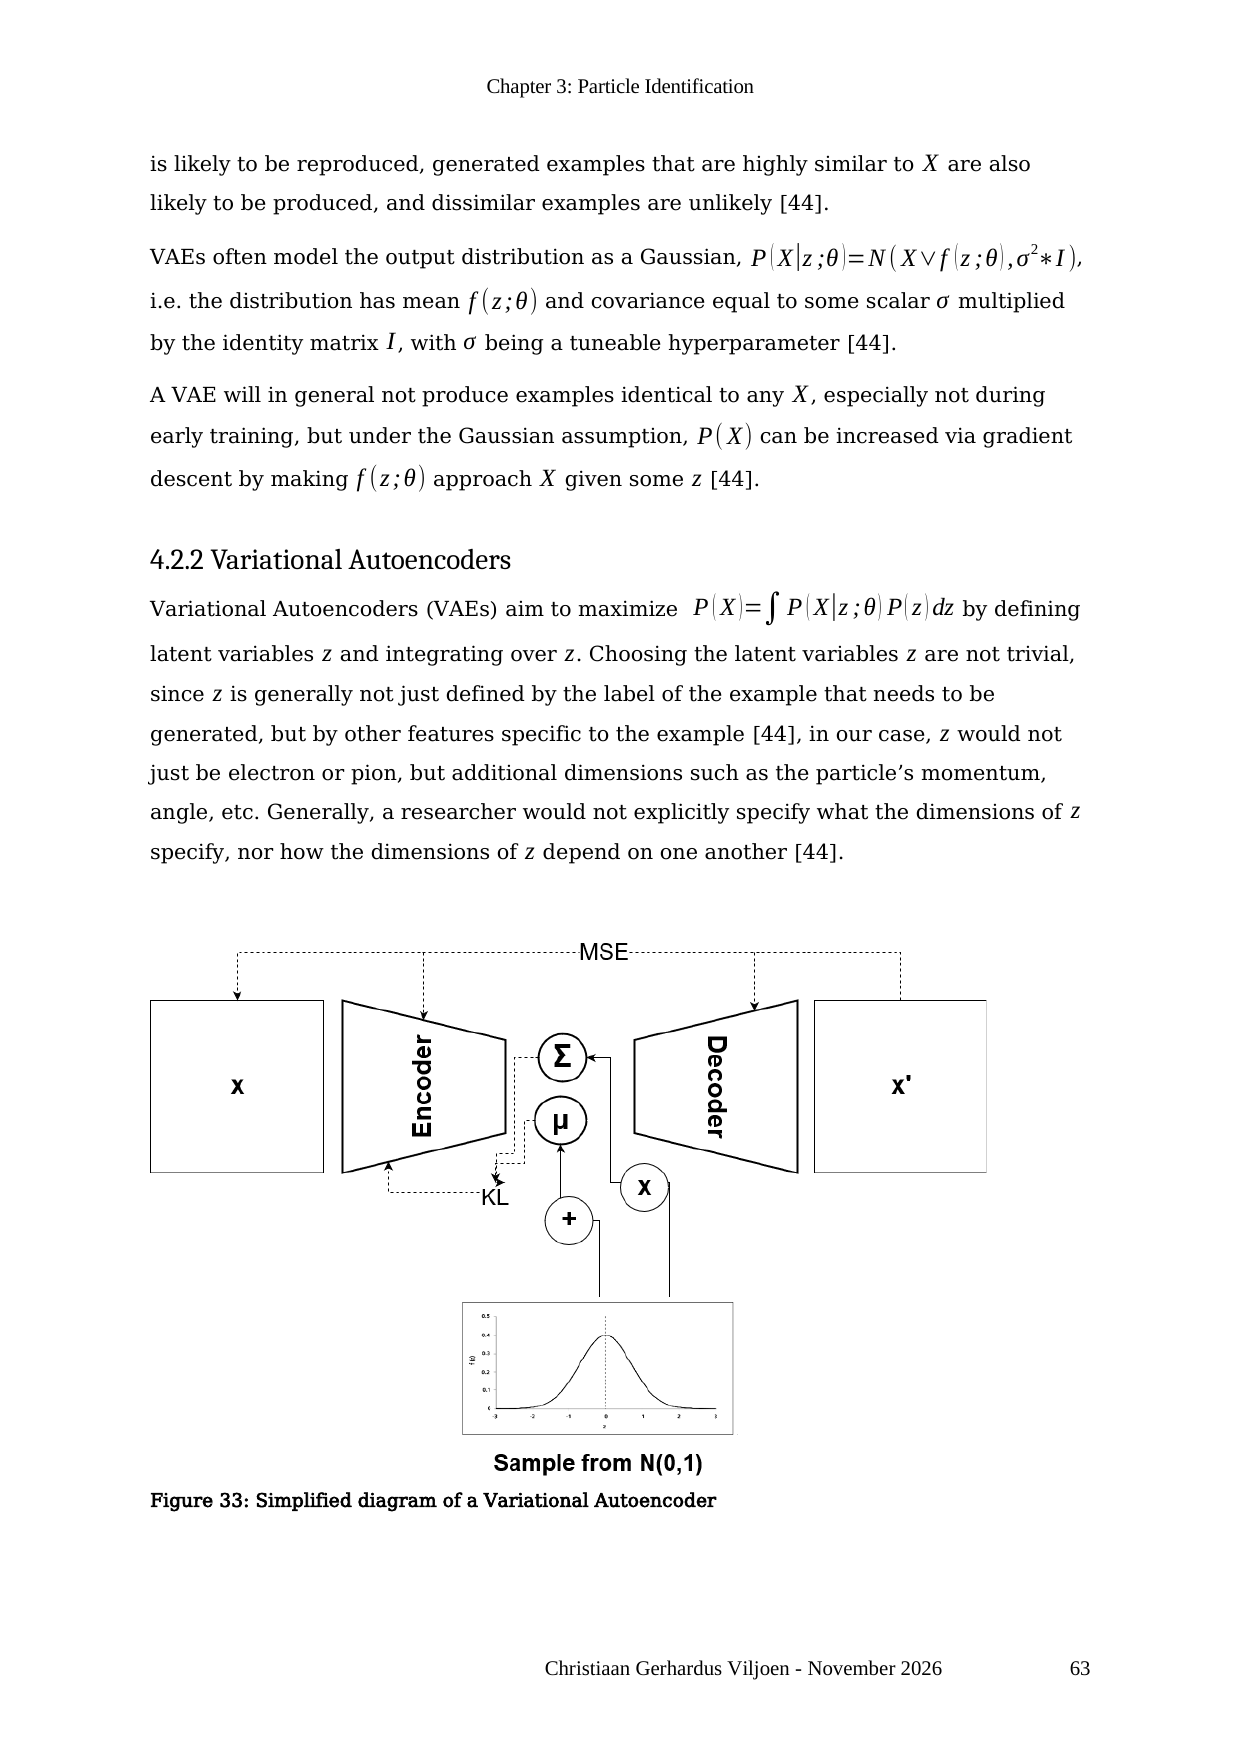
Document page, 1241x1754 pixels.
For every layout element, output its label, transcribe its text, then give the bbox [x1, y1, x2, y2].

text Variational Autoencoders (VAEs) aim to maximize by defining latent variables and integrating over . Choosing the latent variables are not trivial, since is generally not just defined by the label of the example that needs to be generated, but by other features specific to the example , in our case, would not just be electron or pion, but additional dimensions such as the particle’s momentum, angle, etc. Generally, a researcher would not explicitly specify what the dimensions of specify, nor how the dimensions of depend on one another . [150, 589, 1090, 865]
subtitle Variational Autoencoders [150, 543, 1090, 577]
text A VAE will in general not produce examples identical to any , especially not during early training, but under the Gaussian assumption, can be increased via gradient descent by making approach given some . [150, 381, 1090, 493]
text VAEs often model the output distribution as a Gaussian, , i.e. the distribution has mean and covariance equal to some scalar multiplied by the identity matrix , with being a tuneable hyperparameter . [150, 240, 1090, 356]
picture [150, 940, 987, 1476]
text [150, 150, 1090, 215]
text Figure 33: Simplified diagram of a Variational Autoencoder [150, 1488, 1090, 1511]
